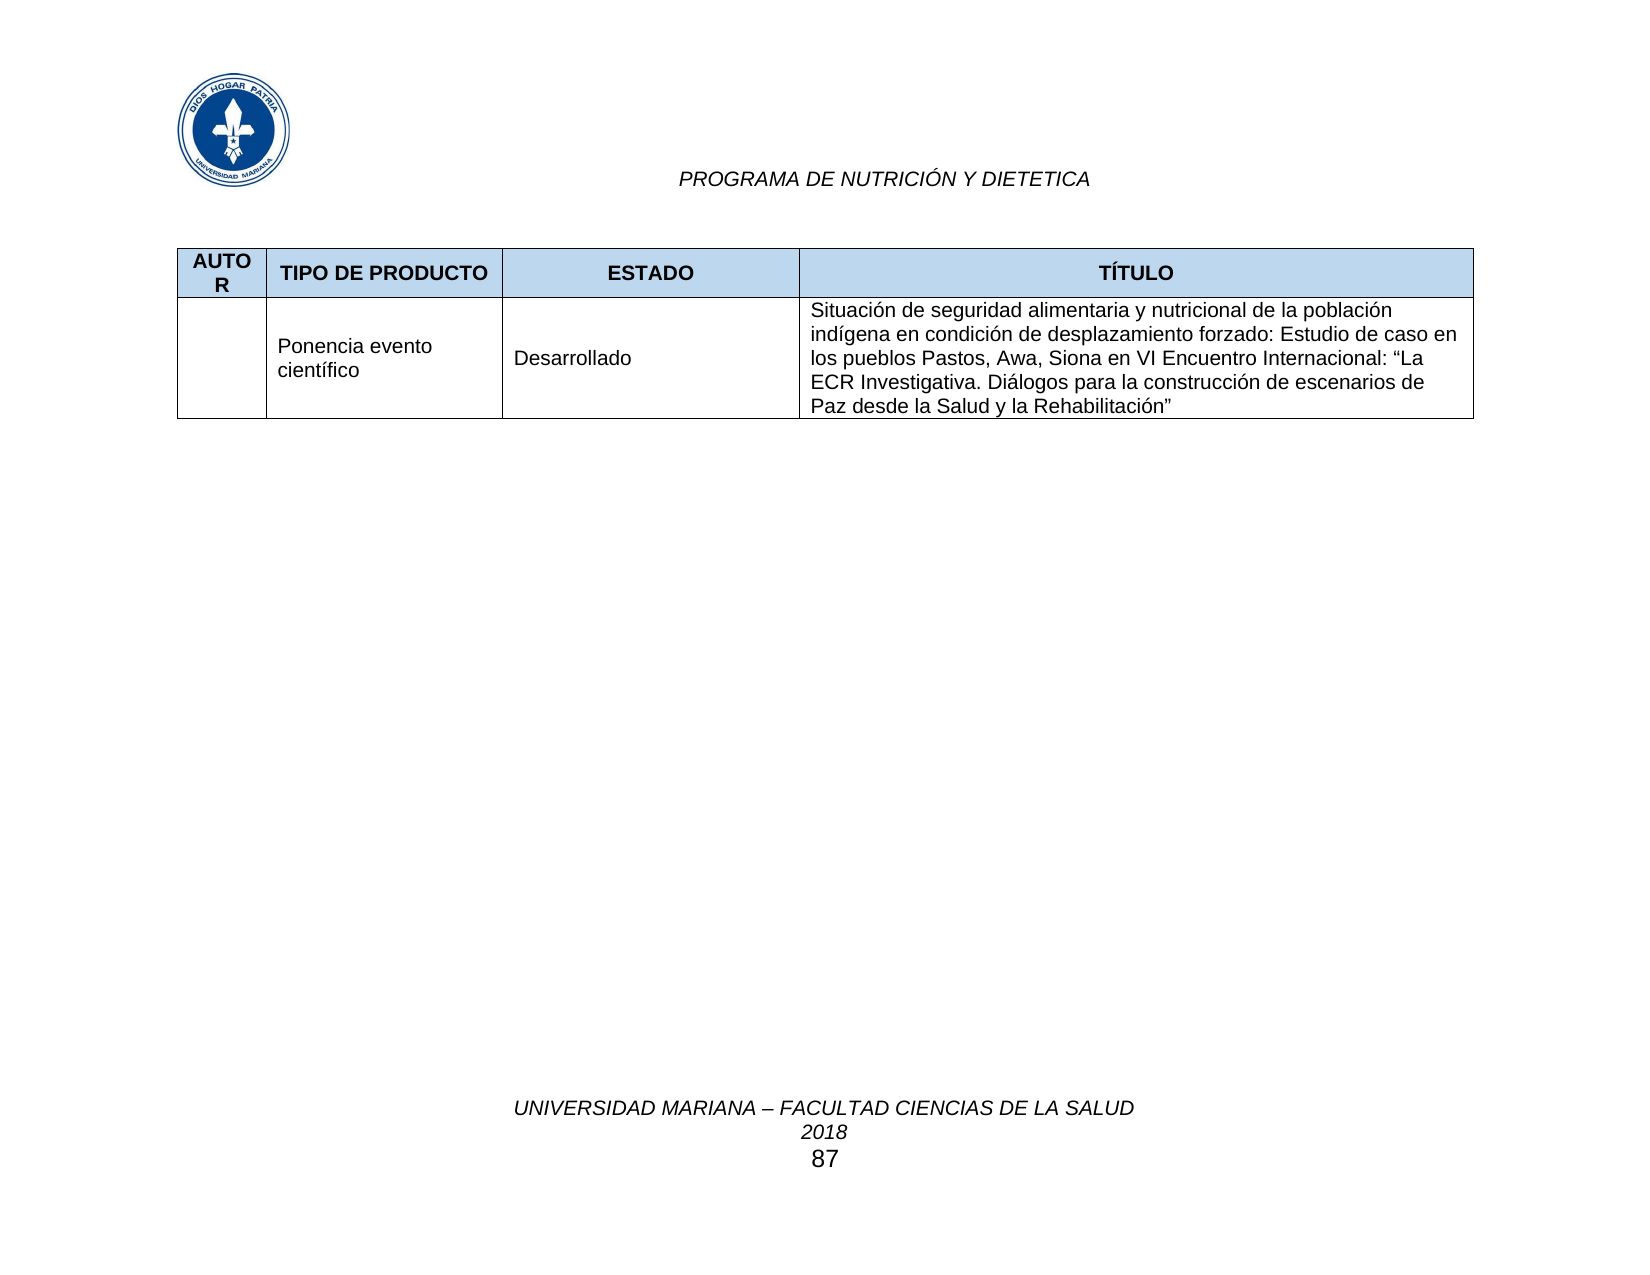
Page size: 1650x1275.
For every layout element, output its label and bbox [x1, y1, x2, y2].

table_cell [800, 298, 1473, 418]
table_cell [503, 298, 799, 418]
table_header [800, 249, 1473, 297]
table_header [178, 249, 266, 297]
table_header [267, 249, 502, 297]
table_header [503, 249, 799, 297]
picture [177, 73, 290, 187]
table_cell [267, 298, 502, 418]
